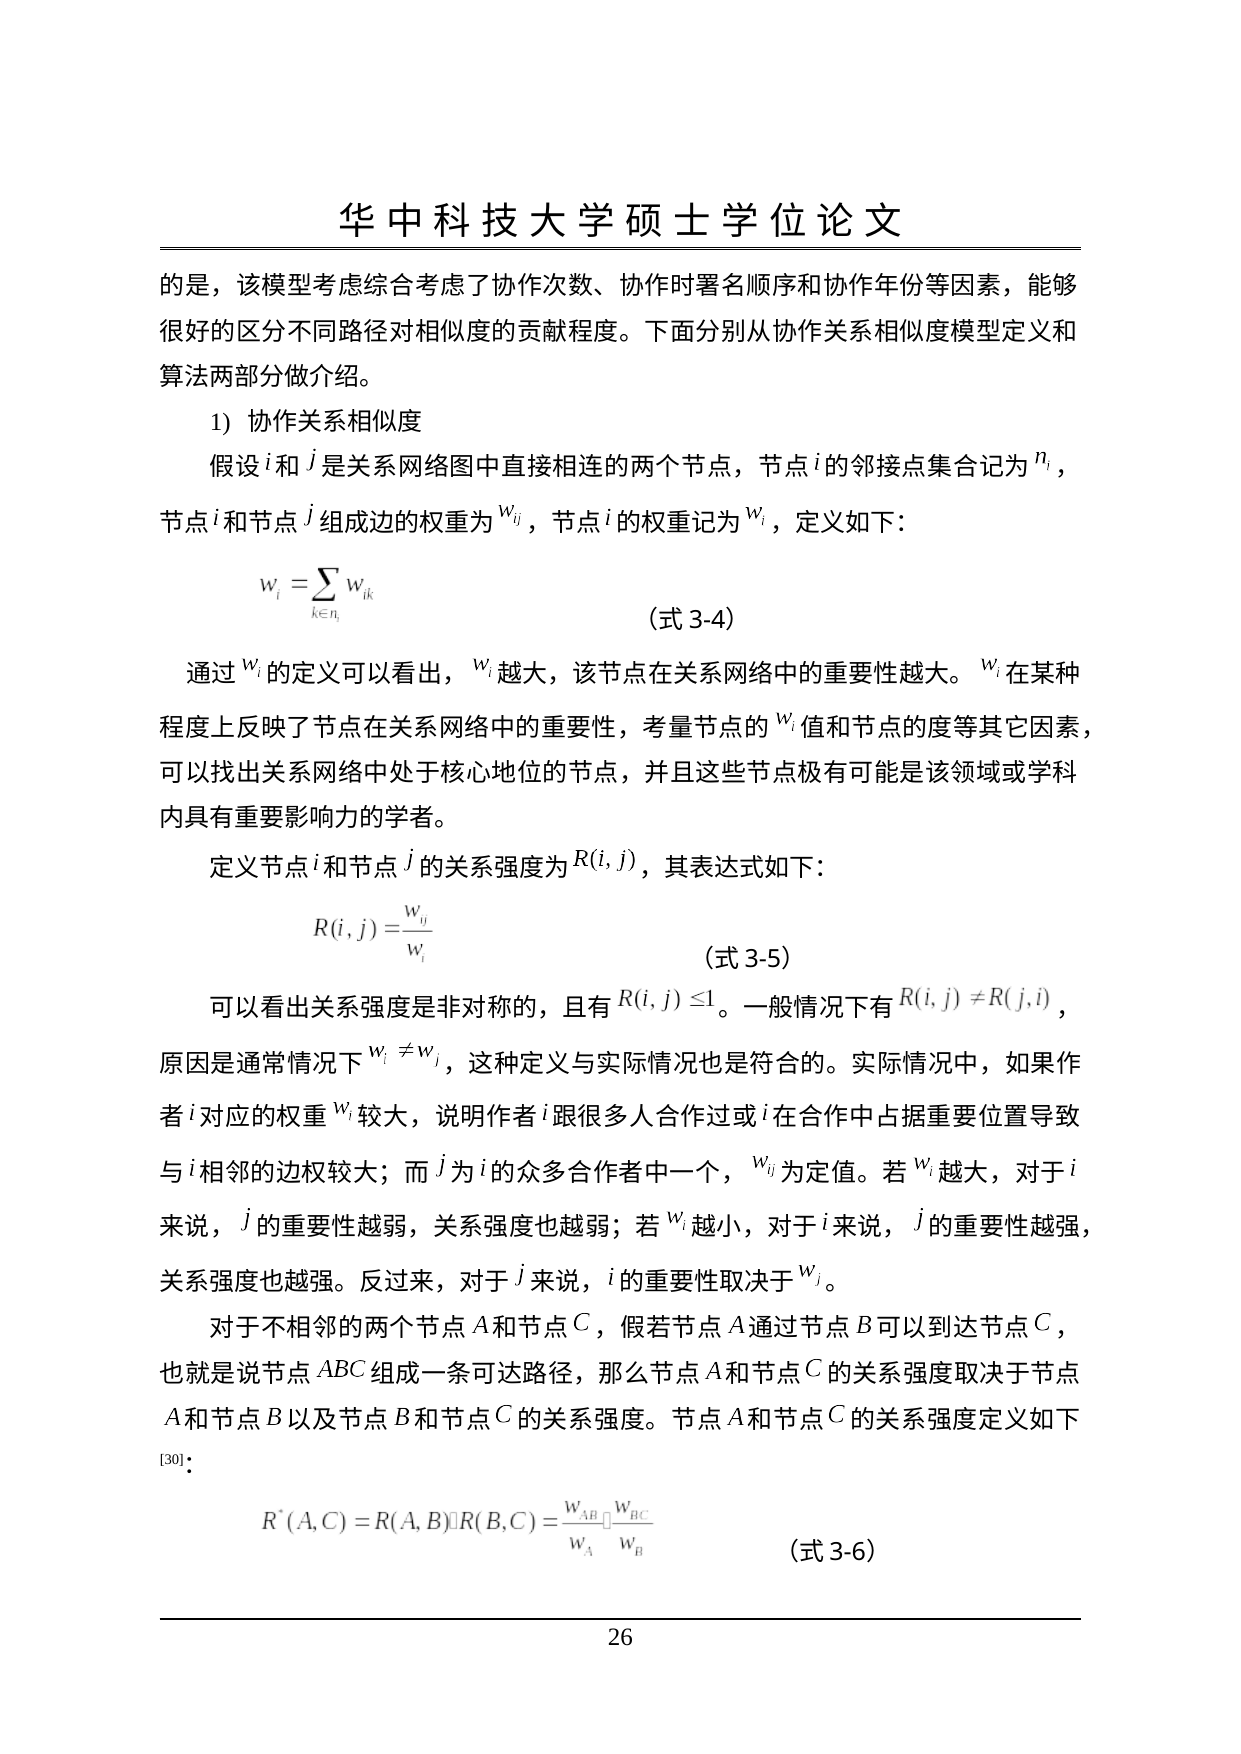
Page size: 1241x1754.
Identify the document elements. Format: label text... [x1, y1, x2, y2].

text 定义节点和节点的关系强度为，其表达式如下： [159, 843, 1081, 883]
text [159, 266, 1081, 393]
text 可以看出关系强度是非对称的，且有。一般情况下有，原因是通常情况下，这种定义与实际情况也是符合的。实际情况中，如果作者对应的权重较大，说明作者跟很多人合作过或在合作中占据重要位置导致与相邻的边权较大；而为的众多合作者中一个，为定值。若越大，对于来说，的重要性越弱，关系强度也越弱；若越小，对于来说，的重要性越强，关系强度也越强。反过来，对于来说，的重要性取决于。 [159, 984, 1081, 1298]
list 协作关系相似度 [209, 402, 1081, 438]
text 对于不相邻的两个节点和节点，假若节点通过节点可以到达节点，也就是说节点组成一条可达路径，那么节点和节点的关系强度取决于节点和节点以及节点和节点的关系强度。节点和节点的关系强度定义如下[30]： [159, 1307, 1081, 1481]
text 假设和是关系网络图中直接相连的两个节点，节点的邻接点集合记为，节点和节点组成边的权重为，节点的权重记为，定义如下： [159, 438, 1081, 538]
text （式3-6） [159, 1490, 1081, 1568]
text （式3-4） [159, 547, 1081, 636]
text 通过的定义可以看出，越大，该节点在关系网络中的重要性越大。在某种程度上反映了节点在关系网络中的重要性，考量节点的值和节点的度等其它因素，可以找出关系网络中处于核心地位的节点，并且这些节点极有可能是该领域或学科内具有重要影响力的学者。 [159, 645, 1081, 834]
text （式3-5） [159, 892, 1081, 975]
